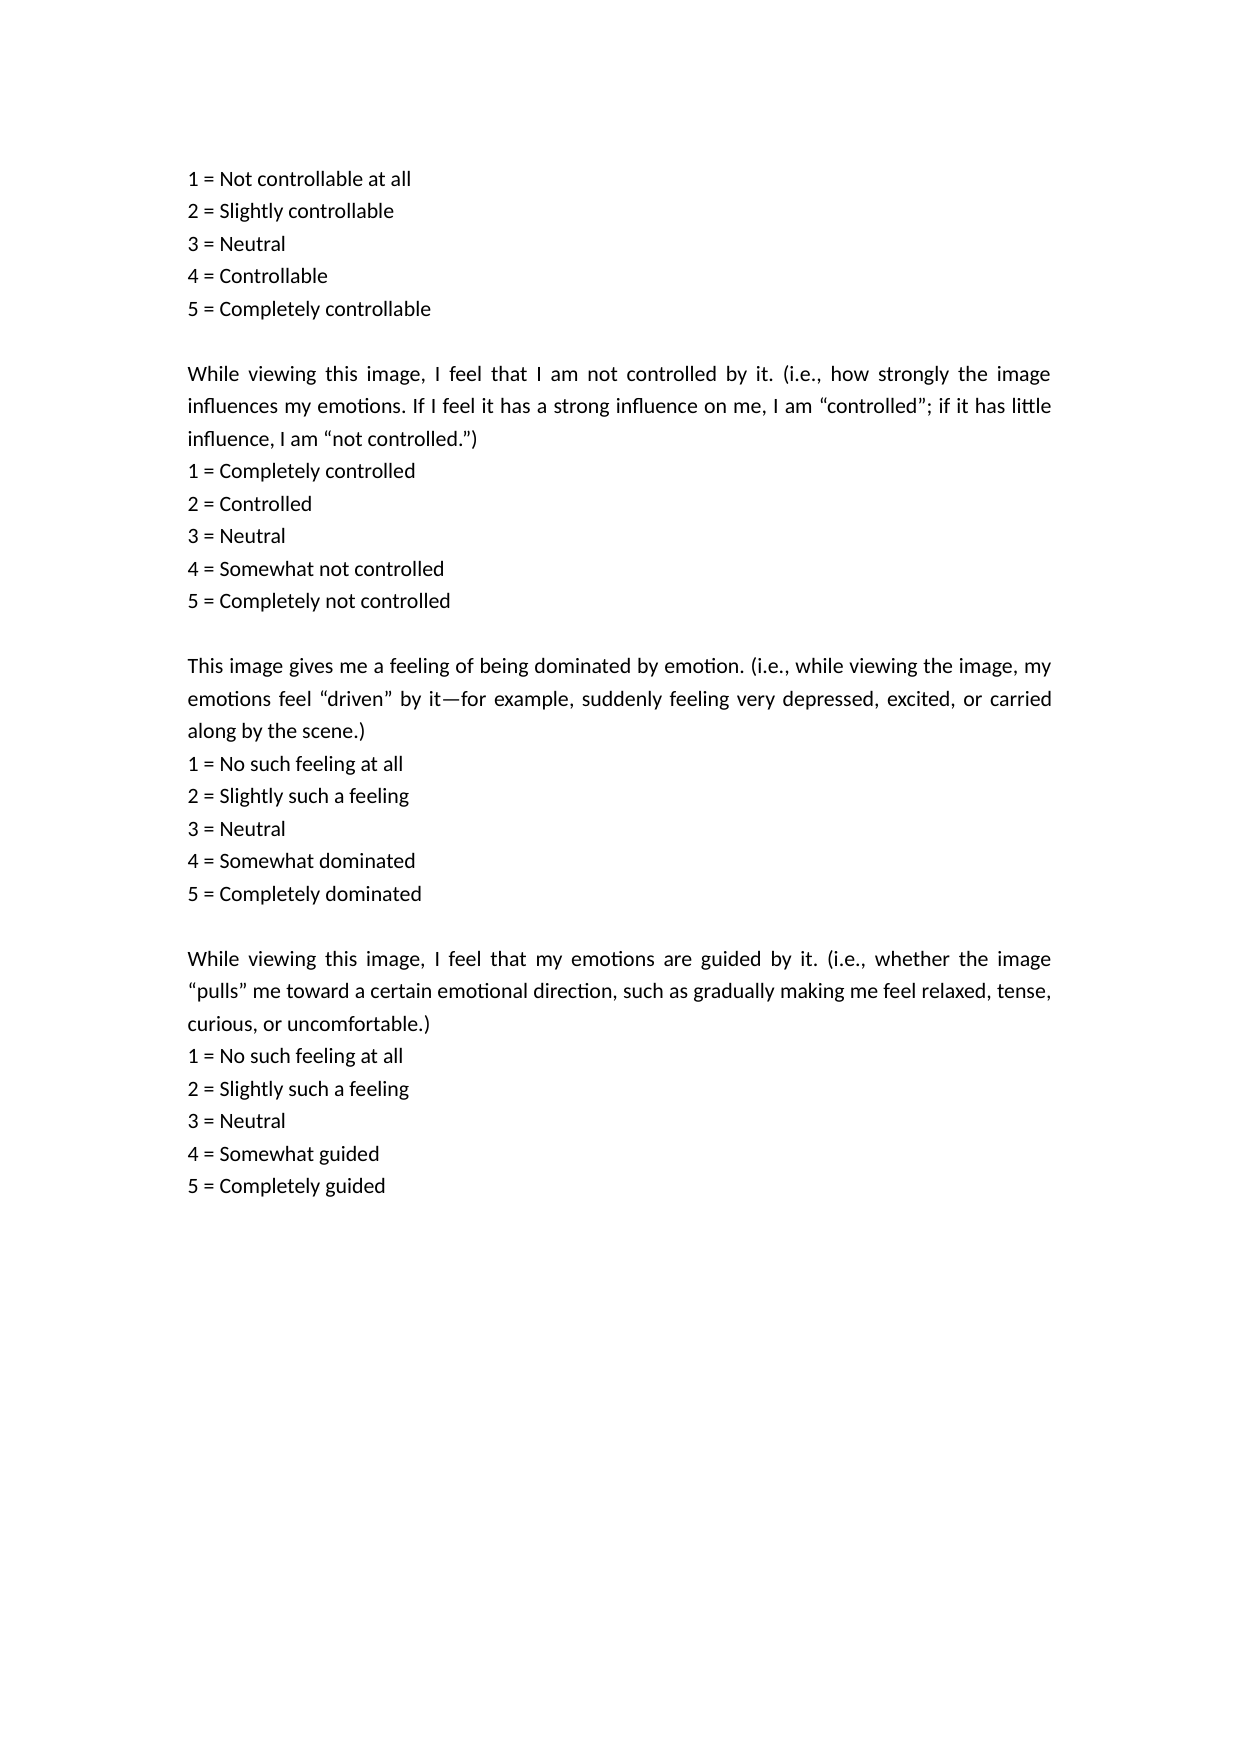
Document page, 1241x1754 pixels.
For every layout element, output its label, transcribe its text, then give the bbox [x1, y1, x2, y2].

text This image gives me a feeling of being dominated by emotion. (i.e., while viewing the image, my emotions feel “driven” by it—for example, suddenly feeling very depressed, excited, or carried along by the scene.) [187, 649, 1053, 747]
text 4 = Controllable [187, 259, 1053, 292]
text 3 = Neutral [187, 812, 1053, 844]
text 3 = Neutral [187, 1104, 1053, 1137]
text While viewing this image, I feel that my emotions are guided by it. (i.e., whether the image “pulls” me toward a certain emotional direction, such as gradually making me feel relaxed, tense, curious, or uncomfortable.) [187, 942, 1053, 1039]
text 1 = No such feeling at all [187, 747, 1053, 779]
text 2 = Slightly controllable [187, 194, 1053, 227]
text 5 = Completely guided [187, 1169, 1053, 1202]
text 4 = Somewhat guided [187, 1137, 1053, 1169]
text 3 = Neutral [187, 227, 1053, 259]
text 5 = Completely not controlled [187, 584, 1053, 617]
text 1 = No such feeling at all [187, 1039, 1053, 1072]
text 4 = Somewhat not controlled [187, 552, 1053, 584]
text 1 = Not controllable at all [187, 162, 1053, 194]
text 3 = Neutral [187, 519, 1053, 552]
text 2 = Controlled [187, 487, 1053, 519]
text 5 = Completely controllable [187, 292, 1053, 324]
text 4 = Somewhat dominated [187, 844, 1053, 877]
text 2 = Slightly such a feeling [187, 779, 1053, 812]
text 2 = Slightly such a feeling [187, 1072, 1053, 1104]
text 5 = Completely dominated [187, 877, 1053, 909]
text While viewing this image, I feel that I am not controlled by it. (i.e., how strongly the image influences my emotions. If I feel it has a strong influence on me, I am “controlled”; if it has little influence, I am “not controlled.”) [187, 357, 1053, 454]
text 1 = Completely controlled [187, 454, 1053, 487]
